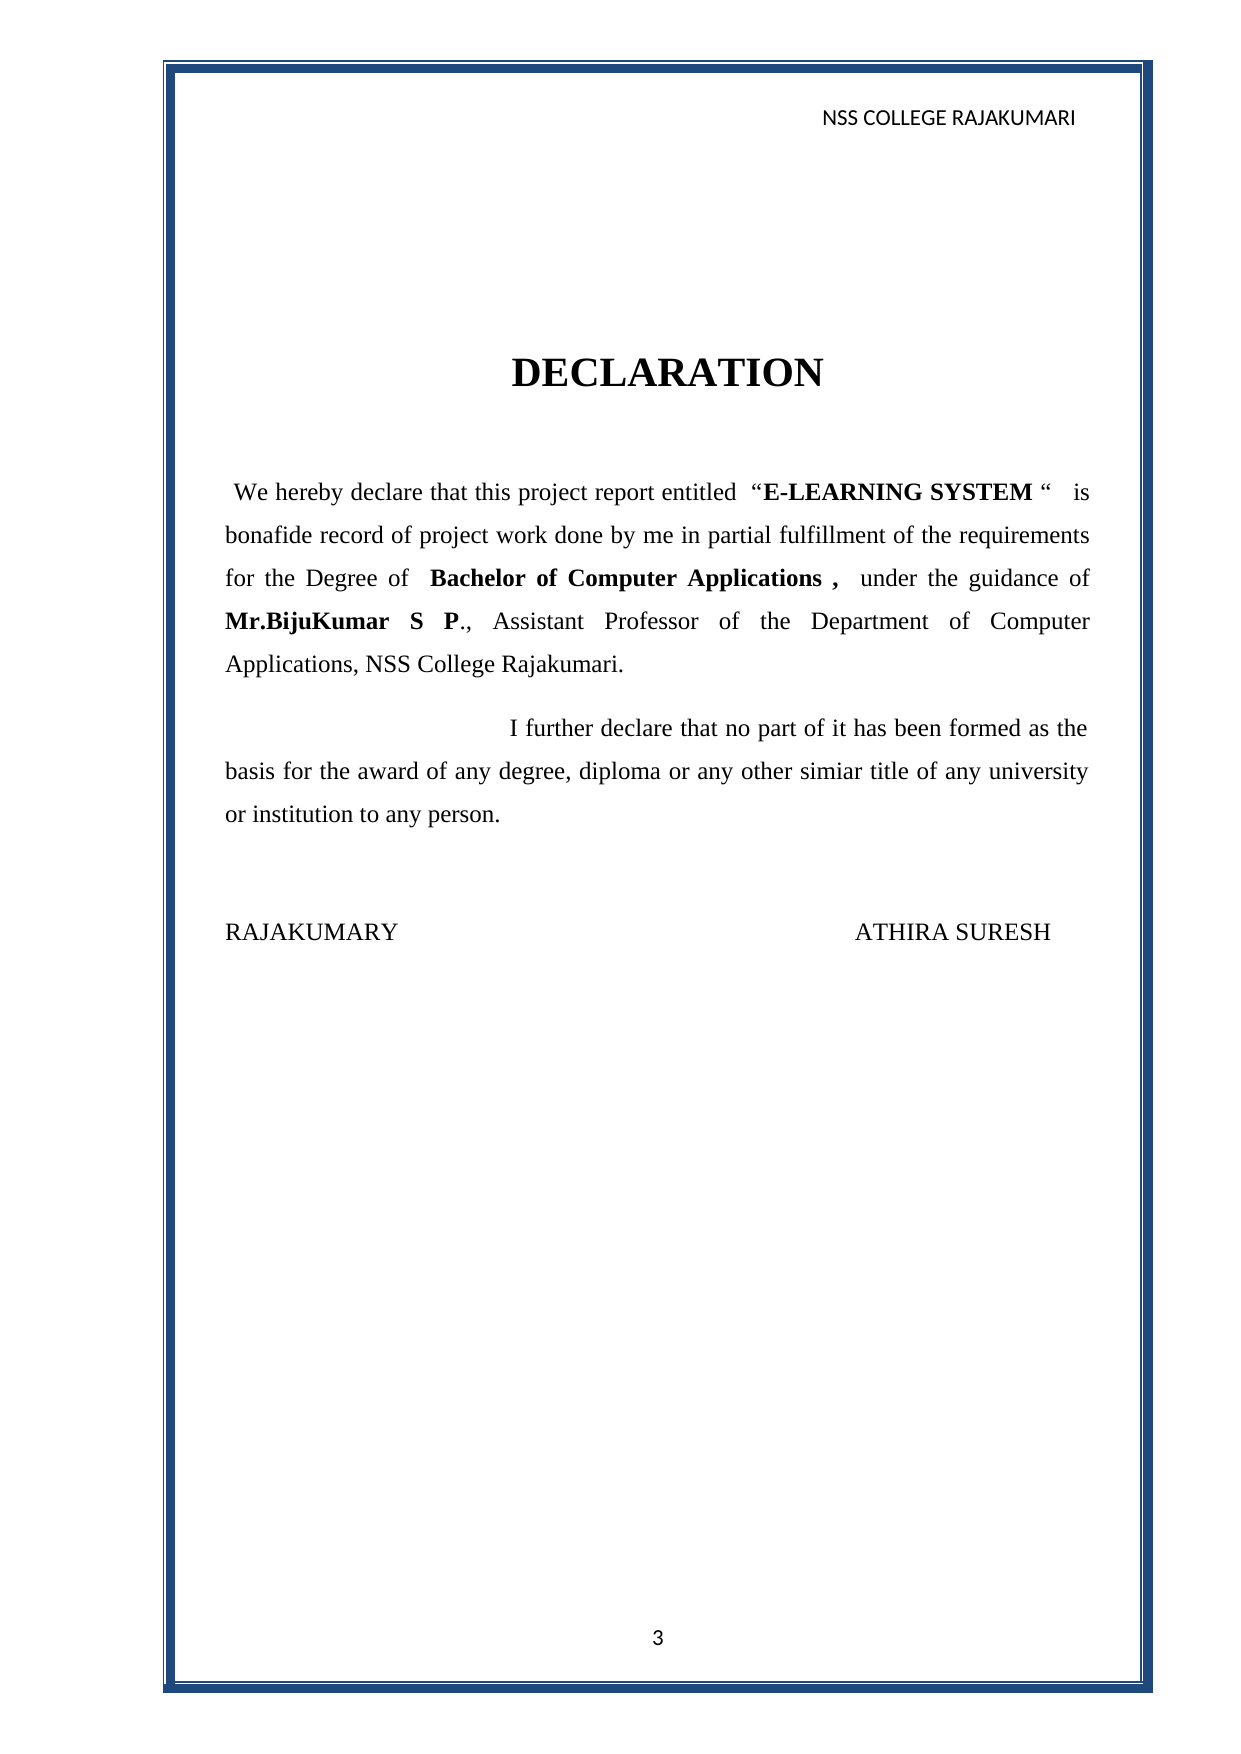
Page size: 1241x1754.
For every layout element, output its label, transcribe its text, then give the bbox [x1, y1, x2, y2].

text I further declare that no part of it has been formed as the basis for the award of any degree, diploma or any other simiar title of any university or institution to any person. [225, 713, 1090, 828]
text RAJAKUMARY ATHIRA SURESH [225, 917, 1090, 945]
text DECLARATION [225, 347, 1090, 395]
text We hereby declare that this project report entitled “E-LEARNING SYSTEM “ is bonafide record of project work done by me in partial fulfillment of the requirements for the Degree of Bachelor of Computer Applications , under the guidance of Mr.BijuKumar S P., Assistant Professor of the Department of Computer Applications, NSS College Rajakumari. [225, 477, 1090, 678]
